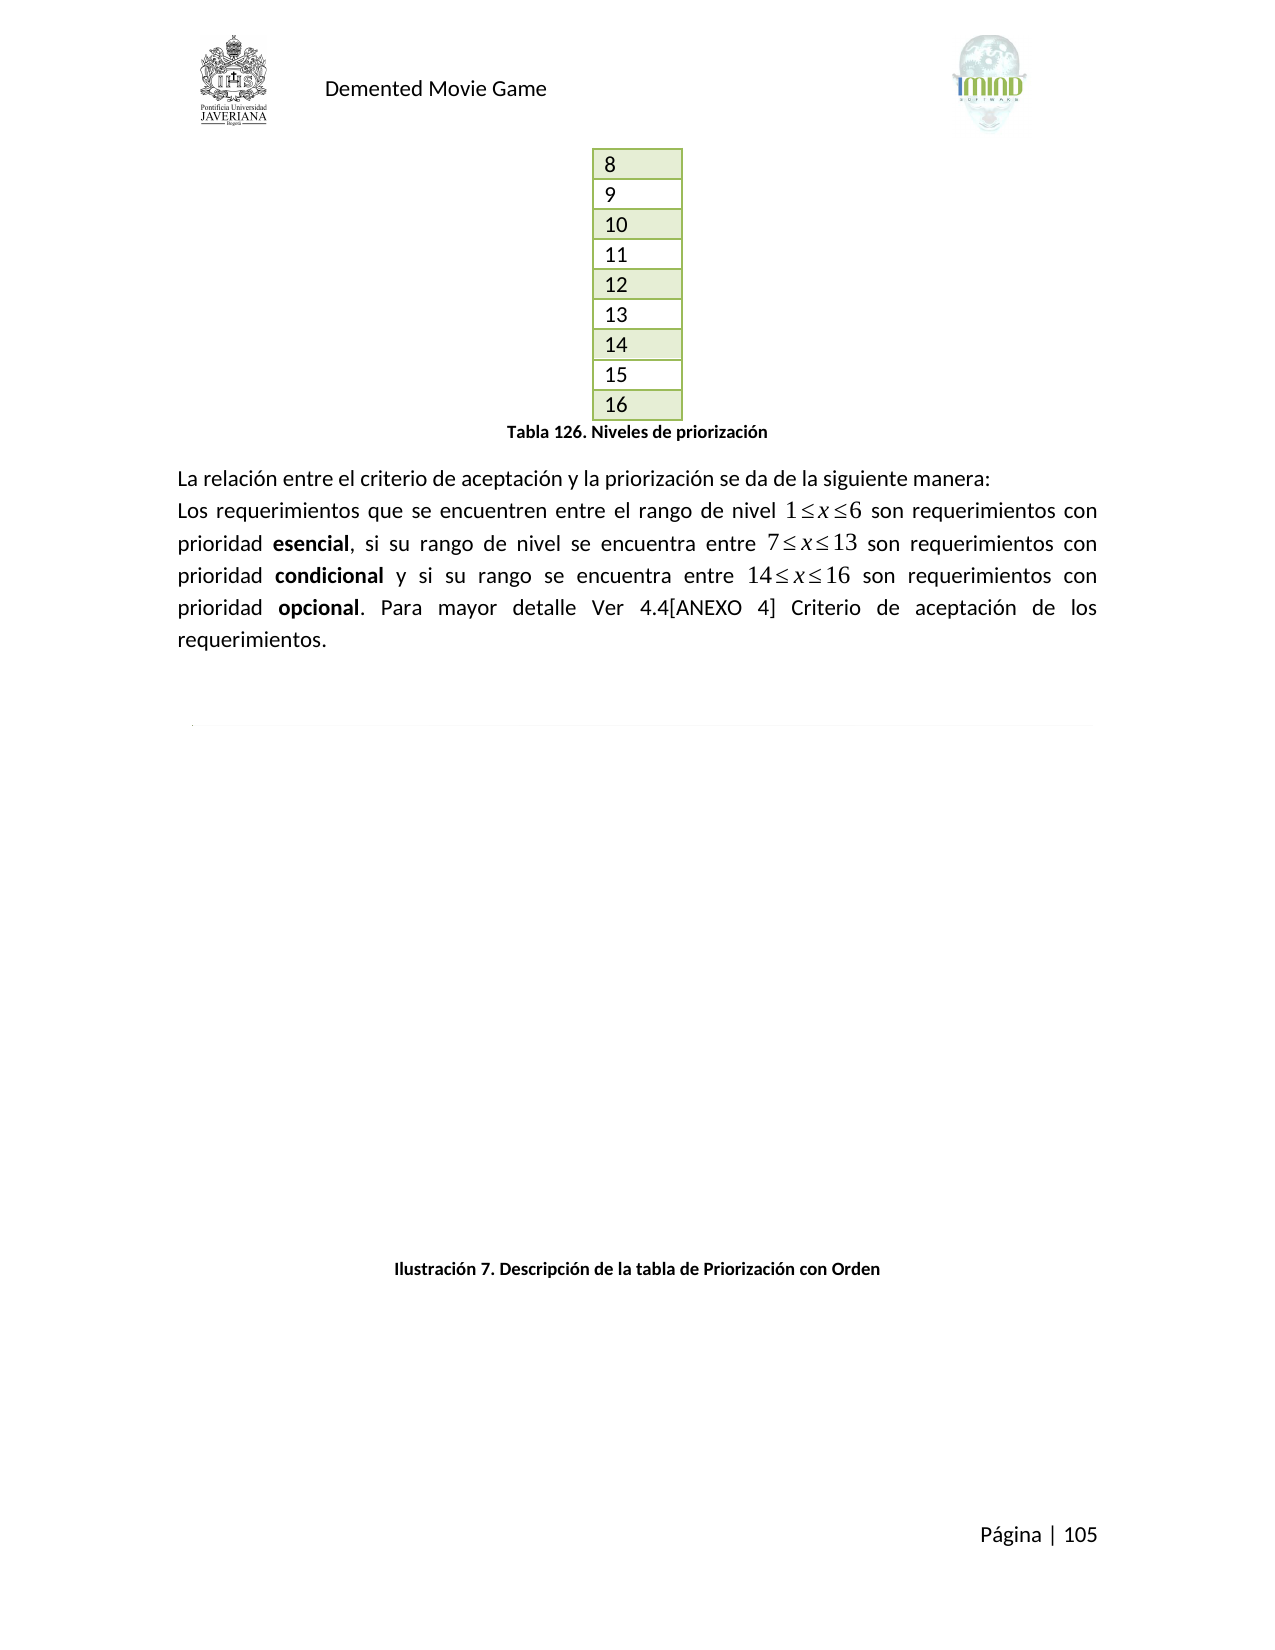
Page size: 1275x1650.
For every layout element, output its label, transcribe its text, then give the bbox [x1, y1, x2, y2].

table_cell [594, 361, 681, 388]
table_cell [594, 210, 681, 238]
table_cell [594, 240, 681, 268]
text Los requerimientos que se encuentren entre el rango de nivel son requerimientos con prioridad esencial, si su rango de nivel se encuentra entre son requerimientos con prioridad condicional y si su rango se encuentra entre son requerimientos con prioridad opcional. Para mayor detalle Ver 4.4[ANEXO 4] Criterio de aceptación de los requerimientos. [177, 497, 1098, 653]
text La relación entre el criterio de aceptación y la priorización se da de la siguiente manera: [177, 464, 1098, 492]
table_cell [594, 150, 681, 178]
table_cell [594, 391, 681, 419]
text Tabla 126. Niveles de priorización [177, 421, 1098, 444]
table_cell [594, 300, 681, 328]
picture [951, 35, 1033, 138]
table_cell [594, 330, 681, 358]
text Ilustración 7. Descripción de la tabla de Priorización con Orden [177, 1257, 1098, 1280]
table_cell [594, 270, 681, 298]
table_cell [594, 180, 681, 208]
picture [200, 35, 267, 126]
